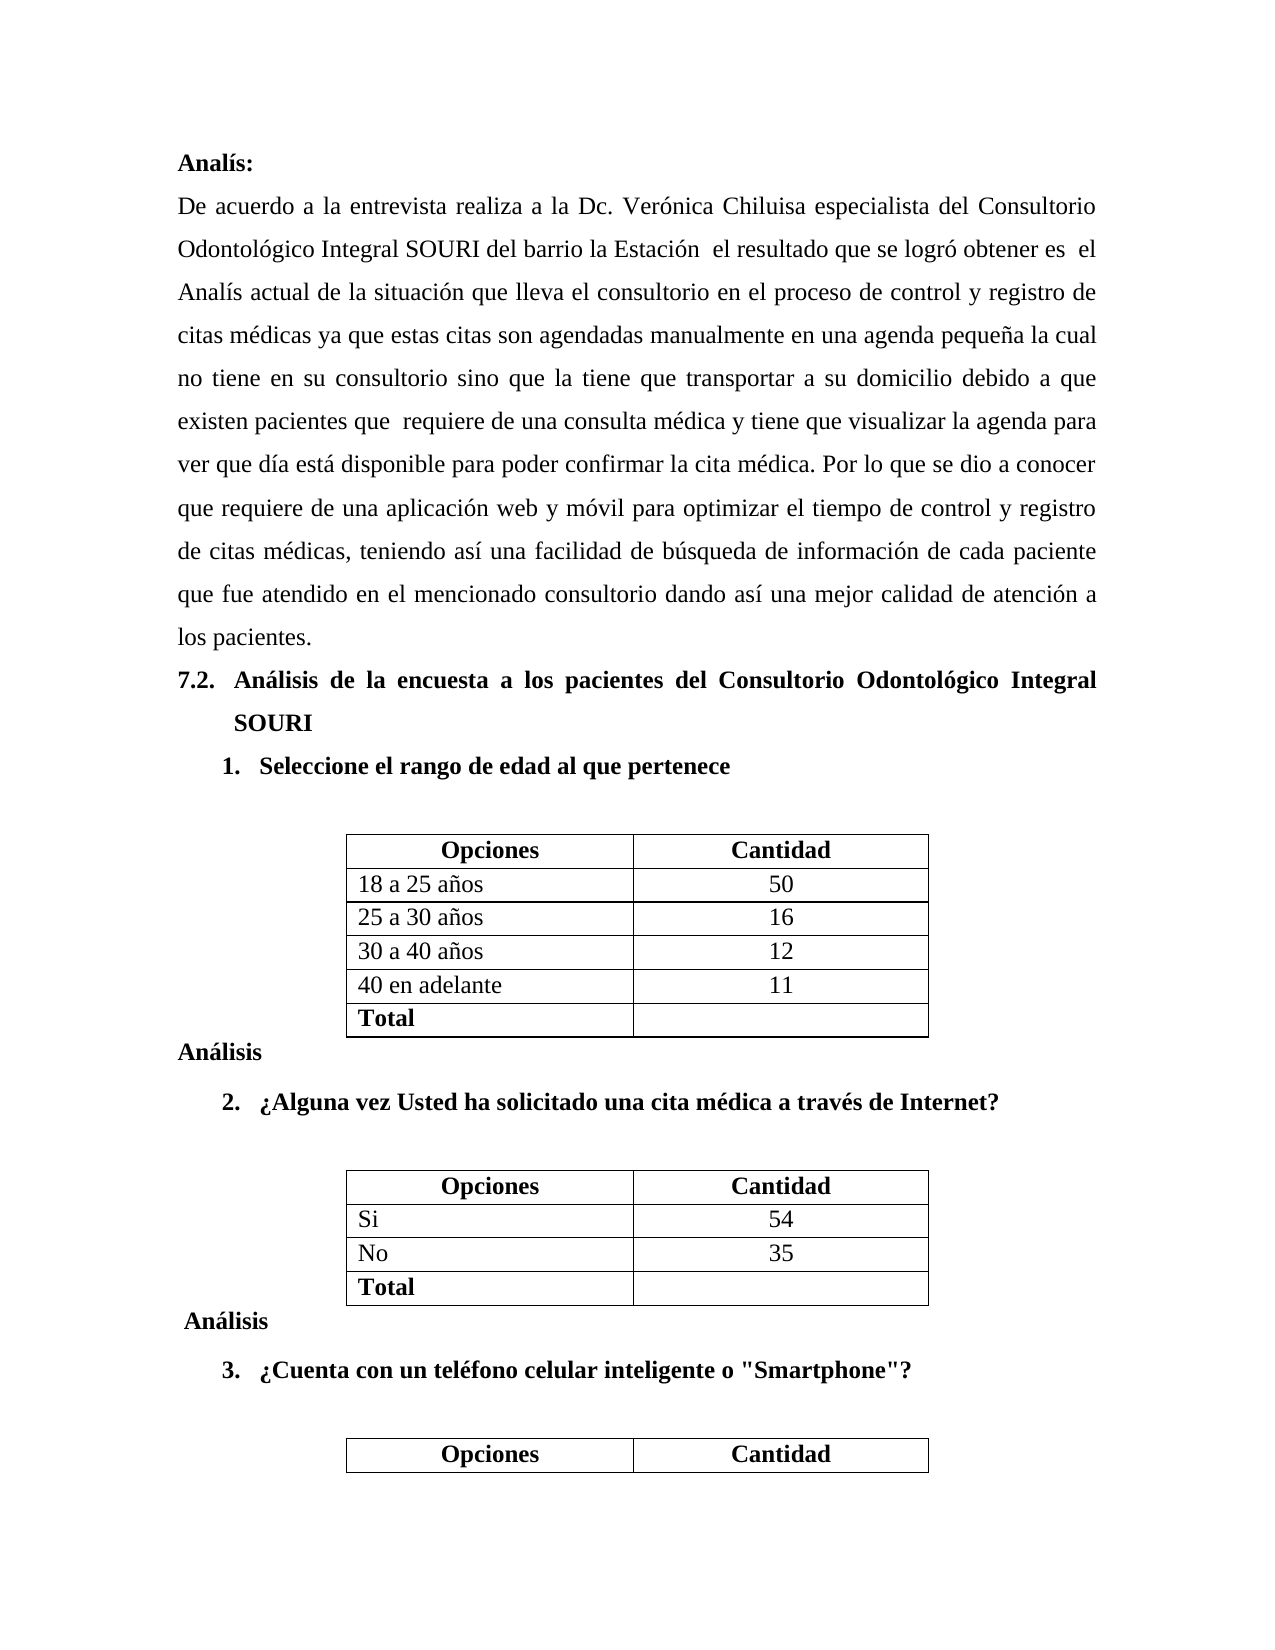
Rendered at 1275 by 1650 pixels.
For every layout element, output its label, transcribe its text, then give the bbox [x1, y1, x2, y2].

table_cell 35 [634, 1238, 928, 1271]
table_header Cantidad [634, 1439, 928, 1472]
table_header Opciones [347, 1439, 633, 1472]
list Análisis de la encuesta a los pacientes del Consultorio Odontológico Integral SOURI [177, 665, 1098, 737]
list ¿Cuenta con un teléfono celular inteligente o "Smartphone"? [222, 1356, 1098, 1384]
table_cell 11 [634, 970, 928, 1002]
table_cell 12 [634, 936, 928, 969]
table_cell [634, 1004, 928, 1036]
table_cell Total [347, 1272, 633, 1305]
table_cell 30 a 40 años [347, 936, 633, 969]
list Seleccione el rango de edad al que pertenece [222, 751, 1098, 780]
table_cell 50 [634, 869, 928, 901]
table_cell 40 en adelante [347, 970, 633, 1002]
table_header Opciones [347, 1171, 633, 1203]
table_header Cantidad [634, 1171, 928, 1203]
table_cell No [347, 1238, 633, 1271]
table_cell Total [347, 1004, 633, 1036]
table_cell Si [347, 1205, 633, 1237]
text Análisis [177, 1037, 1098, 1066]
table_cell 18 a 25 años [347, 869, 633, 901]
list De acuerdo a la entrevista realiza a la Dc. Verónica Chiluisa especialista del Consultorio Odontológico Integral SOURI del barrio la Estación el resultado que se logró obtener es el Analís actual de la situación que lleva el consultorio en el proceso de control y registro de citas médicas ya que estas citas son agendadas manualmente en una agenda pequeña la cual no tiene en su consultorio sino que la tiene que transportar a su domicilio debido a que existen pacientes que requiere de una consulta médica y tiene que visualizar la agenda para ver que día está disponible para poder confirmar la cita médica. Por lo que se dio a conocer que requiere de una aplicación web y móvil para optimizar el tiempo de control y registro de citas médicas, teniendo así una facilidad de búsqueda de información de cada paciente que fue atendido en el mencionado consultorio dando así una mejor calidad de atención a los pacientes. [177, 191, 1098, 651]
list ¿Alguna vez Usted ha solicitado una cita médica a través de Internet? [222, 1087, 1098, 1116]
text Análisis [177, 1306, 1098, 1335]
table_cell [634, 1272, 928, 1305]
table_header Opciones [347, 835, 633, 868]
table_cell 25 a 30 años [347, 903, 633, 935]
table_cell 16 [634, 903, 928, 935]
list Analís: [177, 148, 1098, 176]
table_cell 54 [634, 1205, 928, 1237]
table_header Cantidad [634, 835, 928, 868]
